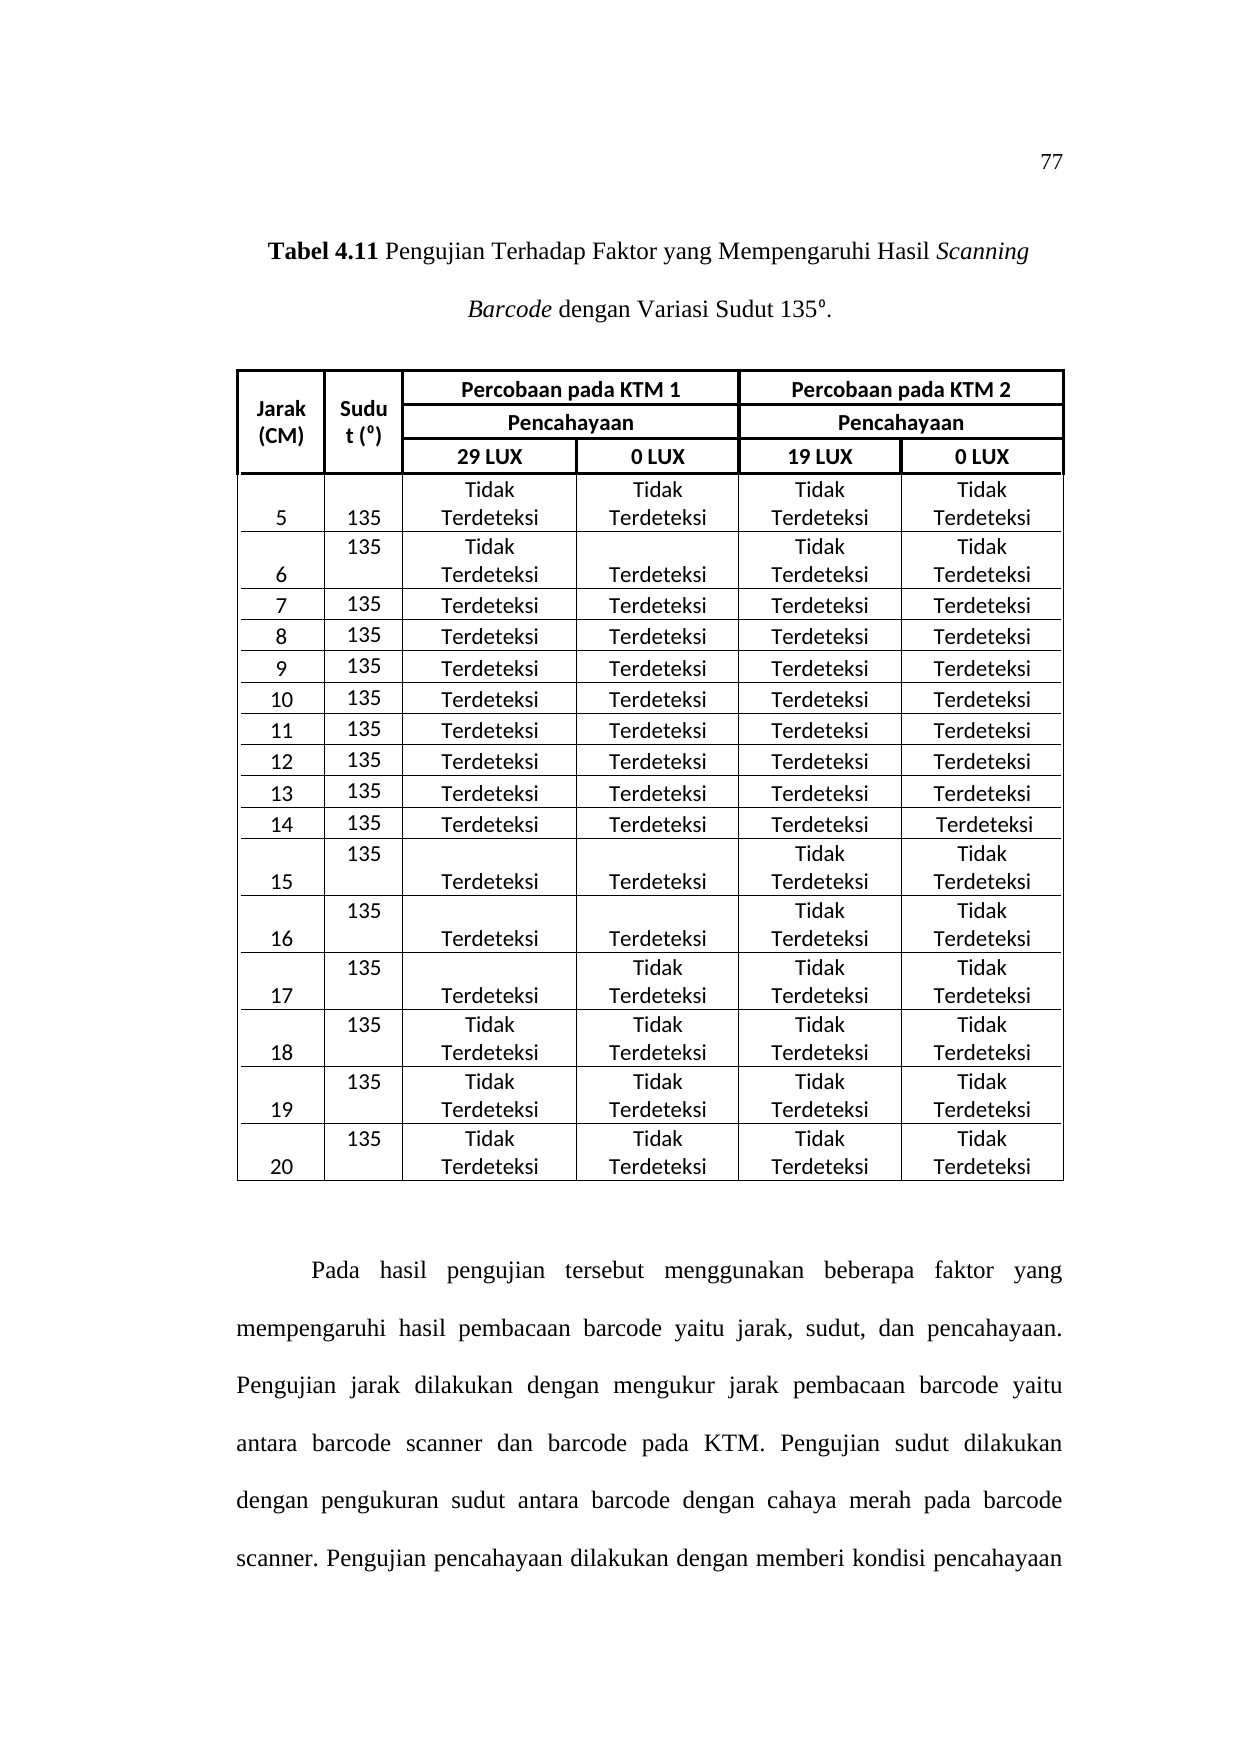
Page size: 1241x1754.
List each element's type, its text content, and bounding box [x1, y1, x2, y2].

table_cell Terdeteksi [403, 808, 576, 838]
table_cell Terdeteksi [577, 776, 738, 807]
table_cell Terdeteksi [902, 713, 1063, 744]
table_cell Terdeteksi [902, 682, 1063, 713]
table_cell 8 [238, 619, 324, 650]
table_cell Terdeteksi [403, 683, 576, 713]
table_cell Terdeteksi [403, 589, 576, 619]
table_cell Terdeteksi [739, 620, 901, 650]
table_cell 135 [325, 475, 402, 531]
table_cell 11 [238, 713, 324, 744]
table_cell Tidak Terdeteksi [902, 472, 1063, 531]
text Tabel 4.11 Pengujian Terhadap Faktor yang Mempengaruhi Hasil Scanning Barcode dengan Variasi Sudut 135⁰. [236, 236, 1063, 323]
table_cell Terdeteksi [577, 651, 738, 682]
table_cell Tidak Terdeteksi [739, 1067, 901, 1123]
table_cell Tidak Terdeteksi [739, 1124, 901, 1180]
table_cell Terdeteksi [902, 807, 1063, 838]
table_cell 135 [325, 745, 402, 775]
table_cell 135 [325, 776, 402, 807]
table_cell Terdeteksi [403, 776, 576, 807]
table_cell Terdeteksi [902, 775, 1063, 807]
table_cell 135 [325, 1010, 402, 1066]
table_cell Terdeteksi [902, 744, 1063, 775]
table_cell Terdeteksi [739, 776, 901, 807]
table_cell Tidak Terdeteksi [902, 952, 1063, 1009]
table_cell Terdeteksi [403, 953, 576, 1009]
table_header Percobaan pada KTM 1 [404, 372, 737, 403]
table_cell 15 [238, 838, 324, 895]
table_cell Terdeteksi [577, 532, 738, 588]
table_header Percobaan pada KTM 2 [741, 372, 1062, 403]
table_cell 20 [238, 1123, 324, 1180]
table_cell Terdeteksi [403, 651, 576, 682]
table_cell 0 LUX [578, 440, 737, 472]
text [236, 1256, 1063, 1572]
table_cell Tidak Terdeteksi [902, 1123, 1063, 1180]
table_cell Terdeteksi [577, 896, 738, 952]
table_cell 135 [325, 1067, 402, 1123]
table_cell Terdeteksi [577, 714, 738, 744]
table_cell Tidak Terdeteksi [739, 839, 901, 895]
table_cell Terdeteksi [902, 588, 1063, 619]
table_cell Terdeteksi [739, 808, 901, 838]
table_cell Tidak Terdeteksi [739, 1010, 901, 1066]
table_cell 0 LUX [903, 440, 1062, 472]
table_cell Tidak Terdeteksi [739, 953, 901, 1009]
table_cell Tidak Terdeteksi [403, 1124, 576, 1180]
table_cell Tidak Terdeteksi [577, 1067, 738, 1123]
table_cell Tidak Terdeteksi [902, 531, 1063, 588]
table_cell 6 [238, 531, 324, 588]
table_cell Tidak Terdeteksi [739, 532, 901, 588]
table_cell Tidak Terdeteksi [902, 1009, 1063, 1066]
table_cell Terdeteksi [577, 808, 738, 838]
table_cell 16 [238, 895, 324, 952]
table_cell 19 [238, 1066, 324, 1123]
table_cell Terdeteksi [739, 683, 901, 713]
table_cell Tidak Terdeteksi [403, 532, 576, 588]
table_cell Terdeteksi [902, 650, 1063, 682]
table_cell 135 [325, 651, 402, 682]
table_cell 9 [238, 650, 324, 682]
table_cell Terdeteksi [902, 619, 1063, 650]
table_cell Tidak Terdeteksi [739, 896, 901, 952]
table_cell 18 [238, 1009, 324, 1066]
table_cell 7 [238, 588, 324, 619]
table_cell 135 [325, 808, 402, 838]
table_cell Tidak Terdeteksi [403, 1010, 576, 1066]
table_cell Tidak Terdeteksi [577, 1010, 738, 1066]
table_header Jarak (CM) [239, 372, 323, 472]
table_cell 135 [325, 620, 402, 650]
table_cell Terdeteksi [577, 683, 738, 713]
table_cell Terdeteksi [739, 714, 901, 744]
table_cell 13 [238, 775, 324, 807]
table_cell 10 [238, 682, 324, 713]
table_cell Pencahayaan [404, 406, 737, 437]
table_cell Tidak Terdeteksi [403, 475, 576, 531]
table_cell 135 [325, 896, 402, 952]
table_cell 135 [325, 1124, 402, 1180]
table_cell Terdeteksi [403, 896, 576, 952]
table_cell 12 [238, 744, 324, 775]
table_cell Terdeteksi [403, 620, 576, 650]
table_cell Tidak Terdeteksi [902, 1066, 1063, 1123]
table_cell Terdeteksi [739, 745, 901, 775]
table_cell Tidak Terdeteksi [739, 475, 901, 531]
table_cell Terdeteksi [403, 745, 576, 775]
table_cell Tidak Terdeteksi [902, 895, 1063, 952]
table_cell Terdeteksi [403, 714, 576, 744]
table_cell 135 [325, 953, 402, 1009]
table_cell Terdeteksi [739, 589, 901, 619]
table_cell Pencahayaan [741, 406, 1062, 437]
table_cell Terdeteksi [577, 745, 738, 775]
table_cell Tidak Terdeteksi [902, 838, 1063, 895]
table_cell 19 LUX [741, 440, 899, 472]
table_cell Tidak Terdeteksi [403, 1067, 576, 1123]
table_cell 135 [325, 532, 402, 588]
table_cell Terdeteksi [577, 839, 738, 895]
table_cell 135 [325, 714, 402, 744]
table_cell Tidak Terdeteksi [577, 475, 738, 531]
table_header Sudut (⁰) [326, 372, 401, 472]
table_cell 135 [325, 589, 402, 619]
table_cell 5 [238, 472, 324, 531]
table_cell 17 [238, 952, 324, 1009]
table_cell 14 [238, 807, 324, 838]
table_cell Tidak Terdeteksi [577, 1124, 738, 1180]
table_cell Terdeteksi [403, 839, 576, 895]
table_cell 29 LUX [404, 440, 575, 472]
table_cell Terdeteksi [577, 589, 738, 619]
table_cell 135 [325, 683, 402, 713]
table_cell Terdeteksi [739, 651, 901, 682]
table_cell Tidak Terdeteksi [577, 953, 738, 1009]
table_cell Terdeteksi [577, 620, 738, 650]
table_cell 135 [325, 839, 402, 895]
